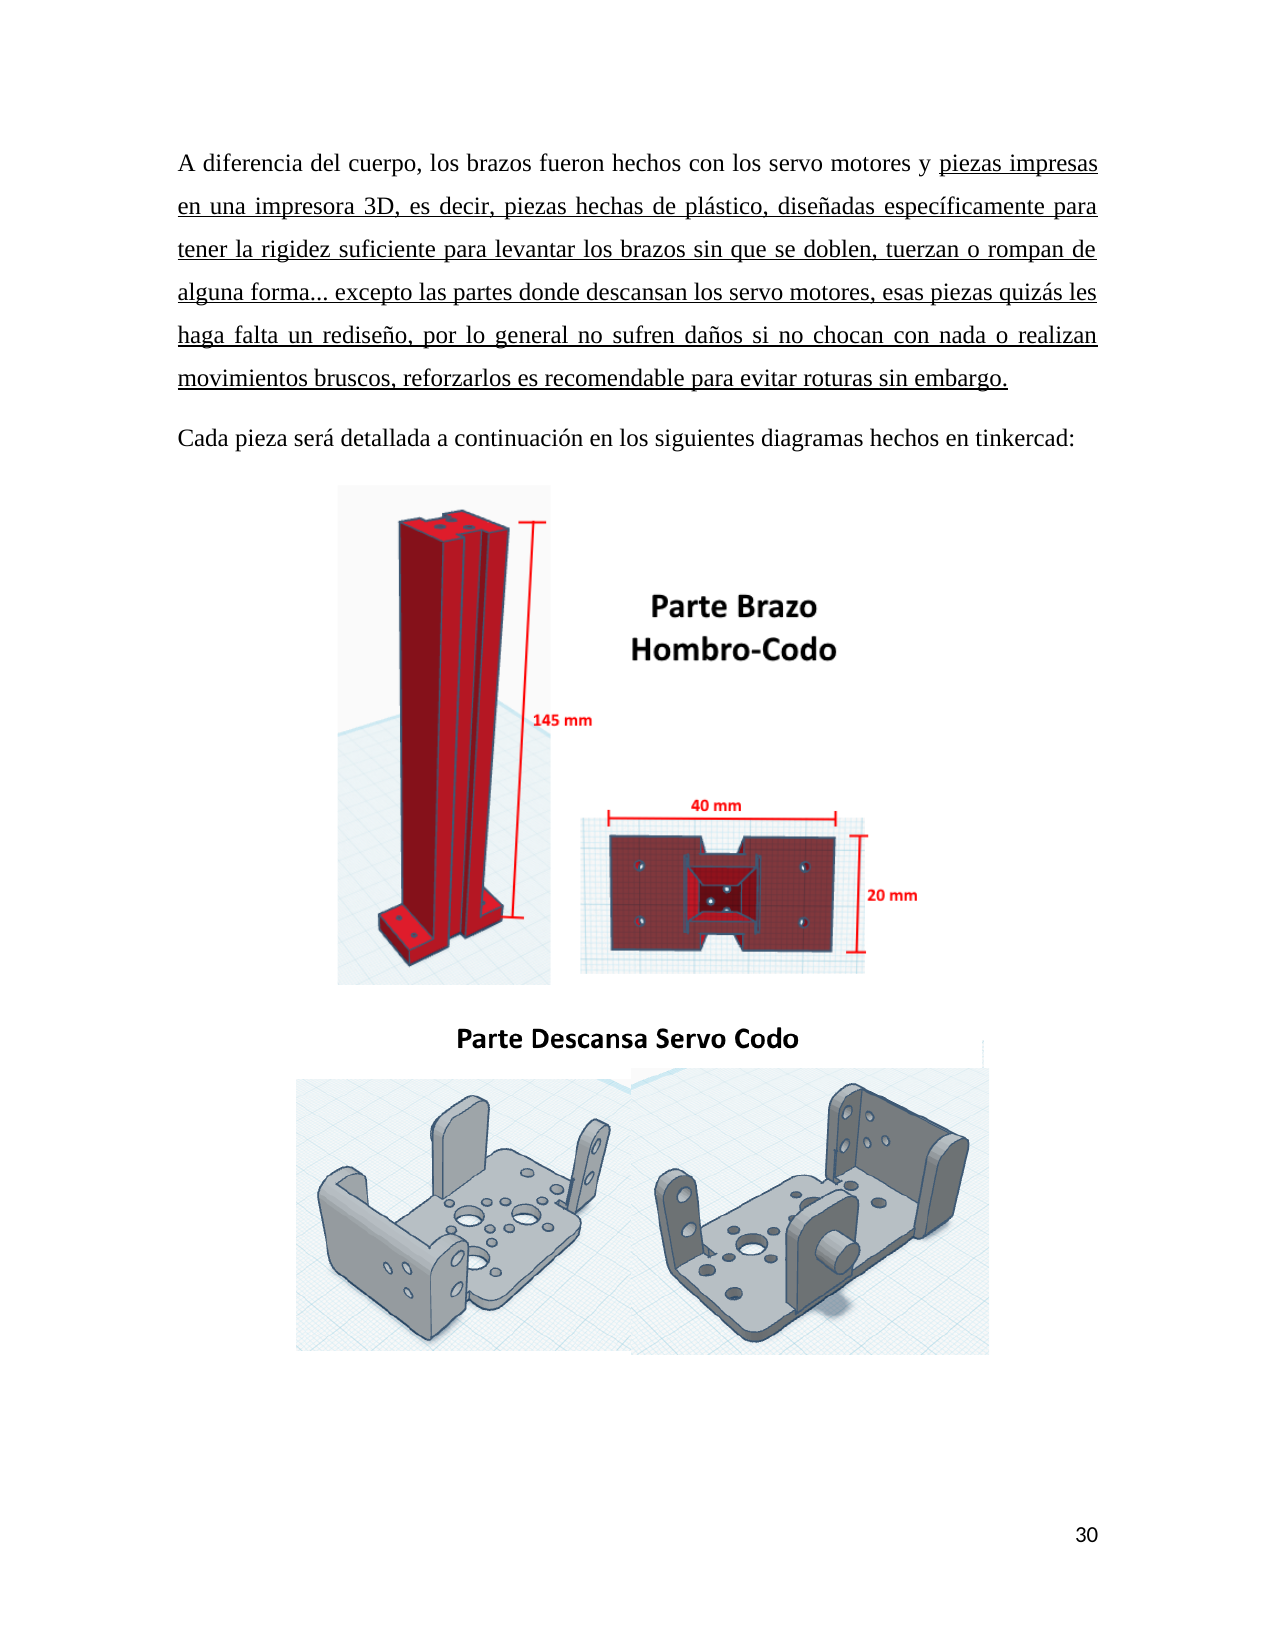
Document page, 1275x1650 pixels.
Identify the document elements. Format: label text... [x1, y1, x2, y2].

text A diferencia del cuerpo, los brazos fueron hechos con los servo motores y piezas impresas en una impresora 3D, es decir, piezas hechas de plástico, diseñadas específicamente para tener la rigidez suficiente para levantar los brazos sin que se doblen, tuerzan o rompan de alguna forma... excepto las partes donde descansan los servo motores, esas piezas quizás les haga falta un rediseño, por lo general no sufren daños si no chocan con nada o realizan movimientos bruscos, reforzarlos es recomendable para evitar roturas sin embargo. [177, 346, 1098, 392]
picture [337, 482, 938, 985]
text A diferencia del cuerpo, los brazos fueron hechos con los servo motores y piezas impresas en una impresora 3D, es decir, piezas hechas de plástico, diseñadas específicamente para tener la rigidez suficiente para levantar los brazos sin que se doblen, tuerzan o rompan de alguna forma... excepto las partes donde descansan los servo motores, esas piezas quizás les haga falta un rediseño, por lo general no sufren daños si no chocan con nada o realizan movimientos bruscos, reforzarlos es recomendable para evitar roturas sin embargo. [177, 217, 1098, 345]
picture [286, 1015, 990, 1356]
text Cada pieza será detallada a continuación en los siguientes diagramas hechos en tinkercad: [177, 423, 1098, 452]
text A diferencia del cuerpo, los brazos fueron hechos con los servo motores y piezas impresas en una impresora 3D, es decir, piezas hechas de plástico, diseñadas específicamente para tener la rigidez suficiente para levantar los brazos sin que se doblen, tuerzan o rompan de alguna forma... excepto las partes donde descansan los servo motores, esas piezas quizás les haga falta un rediseño, por lo general no sufren daños si no chocan con nada o realizan movimientos bruscos, reforzarlos es recomendable para evitar roturas sin embargo. [177, 148, 1098, 216]
